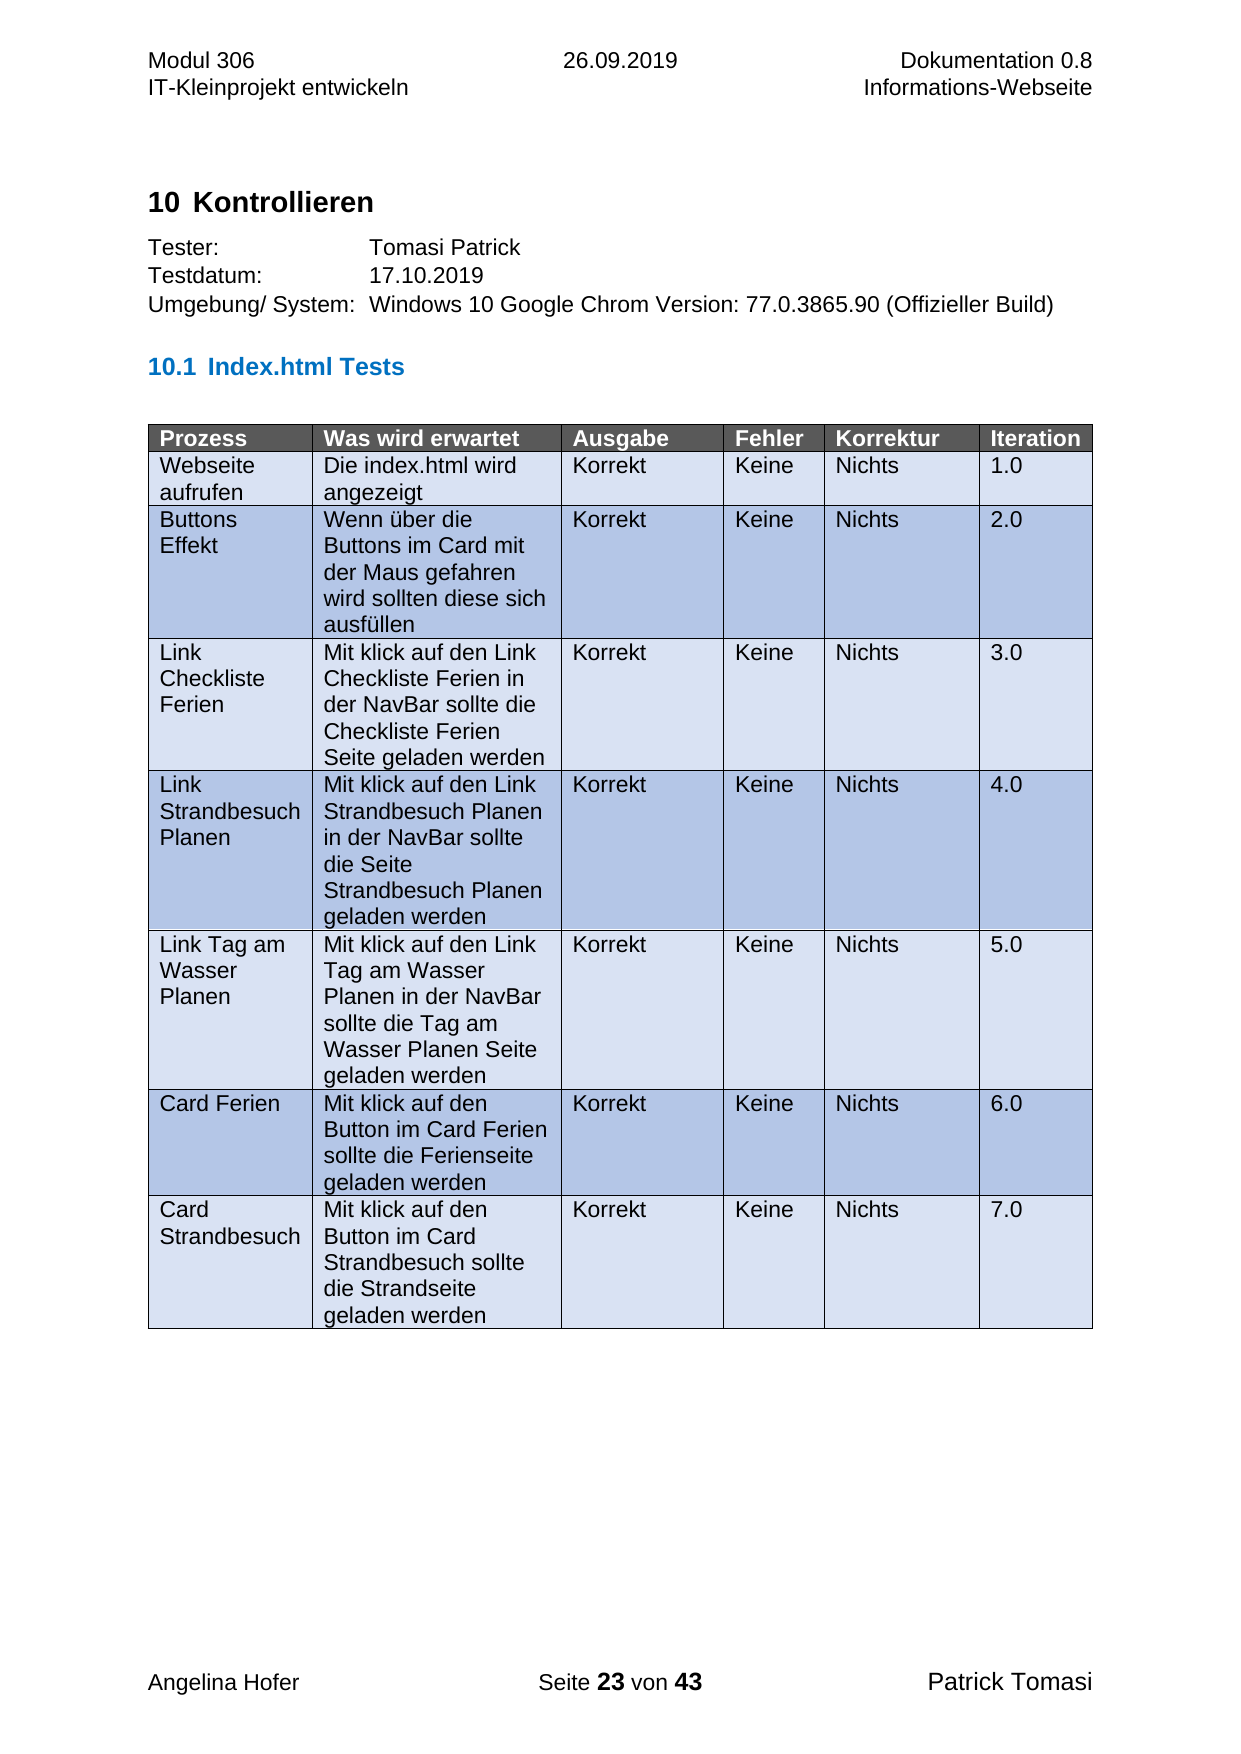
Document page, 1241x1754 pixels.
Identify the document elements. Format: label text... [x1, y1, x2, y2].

table_cell Mit klick auf den Button im Card Strandbesuch sollte die Strandseite geladen werden [313, 1196, 561, 1328]
table_cell Nichts [825, 931, 979, 1089]
table_cell 2.0 [980, 506, 1092, 638]
table_cell Link Strandbesuch Planen [149, 771, 312, 929]
table_cell Mit klick auf den Link Tag am Wasser Planen in der NavBar sollte die Tag am Wasser Planen Seite geladen werden [313, 931, 561, 1089]
table_cell Korrekt [562, 506, 723, 638]
table_header Ausgabe [562, 425, 723, 451]
table_cell Korrekt [562, 931, 723, 1089]
table_cell Keine [724, 639, 824, 770]
table_cell Link Checkliste Ferien [149, 639, 312, 770]
table_cell Korrekt [562, 1090, 723, 1195]
table_cell Keine [724, 771, 824, 929]
table_header Was wird erwartet [313, 425, 561, 451]
table_cell Buttons Effekt [149, 506, 312, 638]
table_cell 1.0 [980, 452, 1092, 505]
table_cell Mit klick auf den Link Checkliste Ferien in der NavBar sollte die Checkliste Ferien Seite geladen werden [313, 639, 561, 770]
table_cell Card Strandbesuch [149, 1196, 312, 1328]
table_cell Nichts [825, 1196, 979, 1328]
table_cell Korrekt [562, 639, 723, 770]
text Testdatum: 17.10.2019 [148, 262, 1093, 288]
table_cell Webseite aufrufen [149, 452, 312, 505]
table_cell Nichts [825, 771, 979, 929]
table_cell Keine [724, 452, 824, 505]
table_cell 4.0 [980, 771, 1092, 929]
table_cell Nichts [825, 506, 979, 638]
table_cell Korrekt [562, 771, 723, 929]
table_header Prozess [149, 425, 312, 451]
table_cell Nichts [825, 1090, 979, 1195]
table_cell Wenn über die Buttons im Card mit der Maus gefahren wird sollten diese sich ausfüllen [313, 506, 561, 638]
table_cell Korrekt [562, 452, 723, 505]
table_cell Keine [724, 931, 824, 1089]
table_cell Keine [724, 1090, 824, 1195]
table_header Fehler [724, 425, 824, 451]
table_cell 5.0 [980, 931, 1092, 1089]
table_cell Die index.html wird angezeigt [313, 452, 561, 505]
table_header Iteration [980, 425, 1092, 451]
subtitle Kontrollieren [148, 185, 1093, 219]
table_cell Keine [724, 1196, 824, 1328]
table_cell Mit klick auf den Link Strandbesuch Planen in der NavBar sollte die Seite Strandbesuch Planen geladen werden [313, 771, 561, 929]
text Umgebung/ System: Windows 10 Google Chrom Version: 77.0.3865.90 (Offizieller Build) [148, 291, 1093, 317]
table_cell Link Tag am Wasser Planen [149, 931, 312, 1089]
table_cell Card Ferien [149, 1090, 312, 1195]
table_cell Korrekt [562, 1196, 723, 1328]
table_cell 3.0 [980, 639, 1092, 770]
table_cell Mit klick auf den Button im Card Ferien sollte die Ferienseite geladen werden [313, 1090, 561, 1195]
table_cell Nichts [825, 639, 979, 770]
text Tester: Tomasi Patrick [148, 234, 1093, 260]
table_header Korrektur [825, 425, 979, 451]
subtitle Index.html Tests [148, 352, 1093, 380]
table_cell Keine [724, 506, 824, 638]
table_cell 7.0 [980, 1196, 1092, 1328]
table_cell Nichts [825, 452, 979, 505]
table_cell 6.0 [980, 1090, 1092, 1195]
